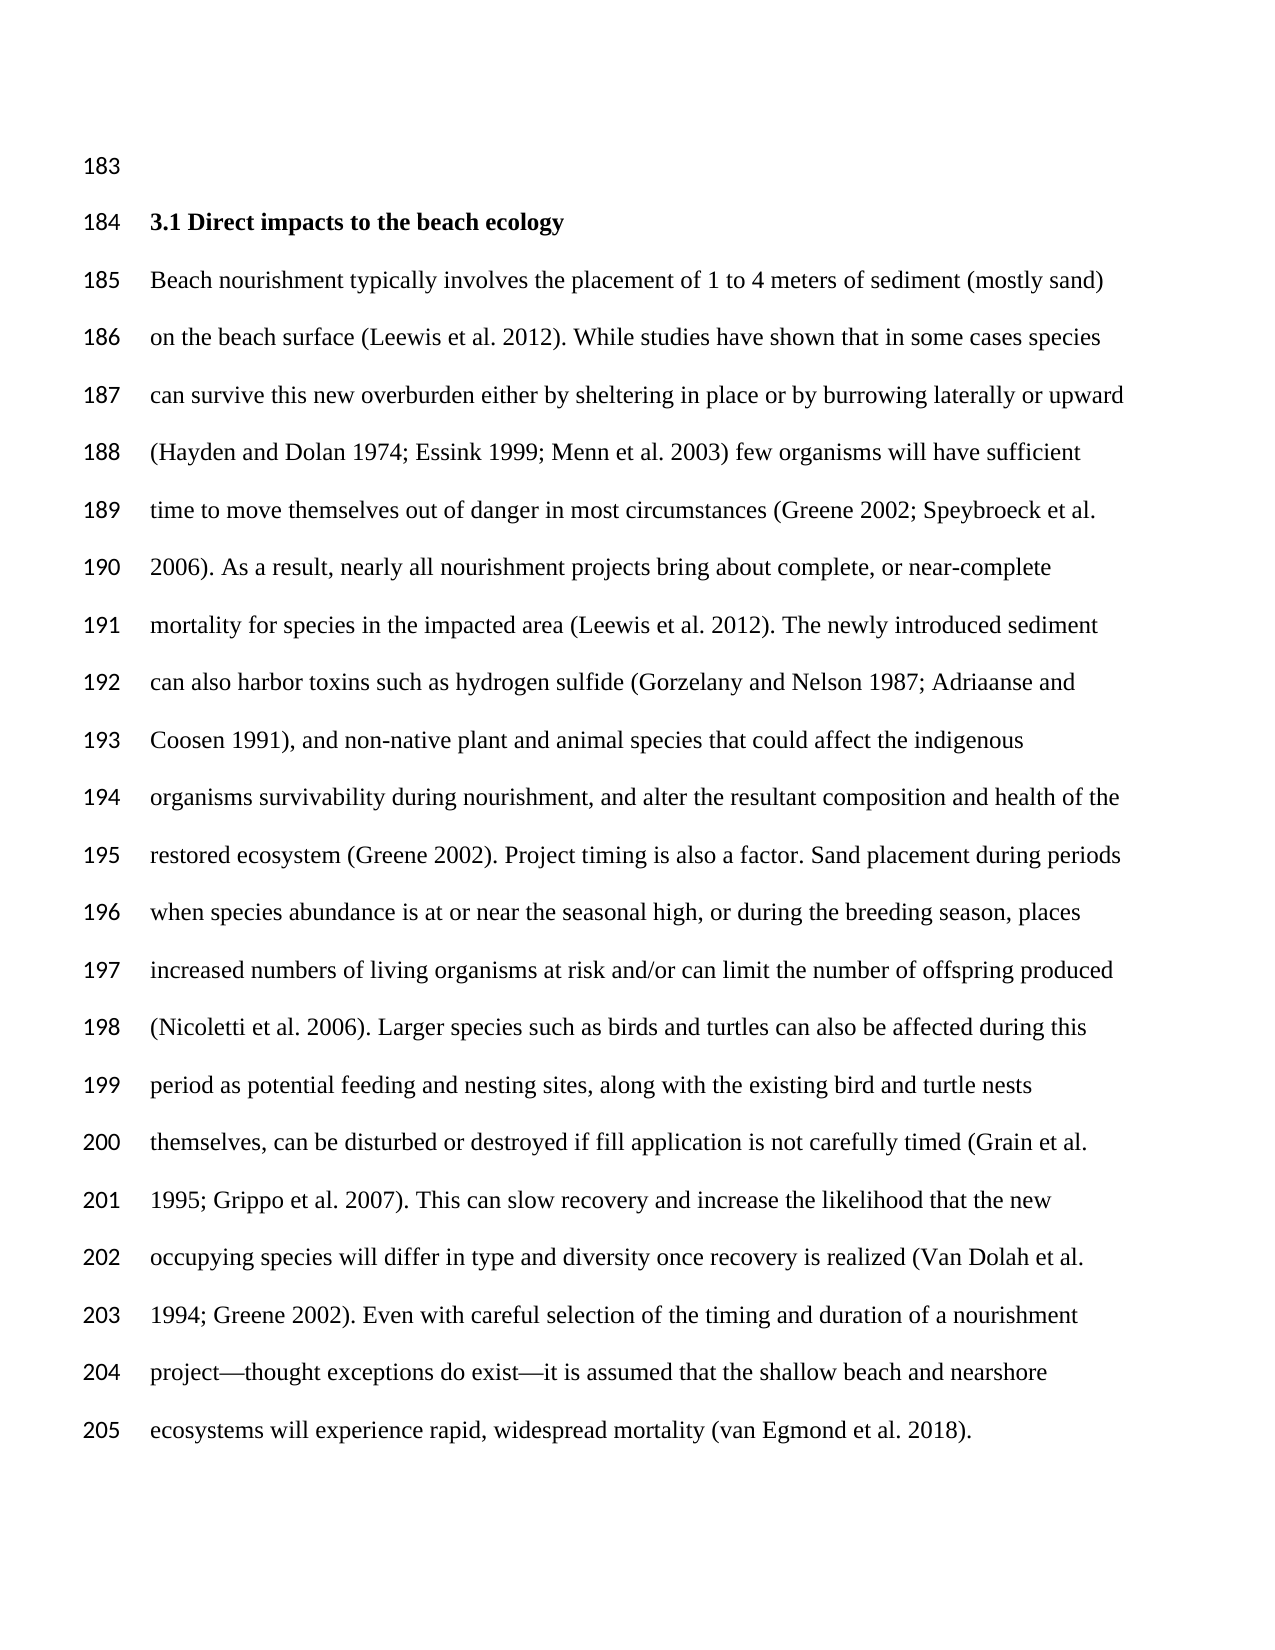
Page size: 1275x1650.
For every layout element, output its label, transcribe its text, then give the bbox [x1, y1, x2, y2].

text Beach nourishment typically involves the placement of 1 to 4 meters of sediment (mostly sand) on the beach surface (Leewis et al. 2012). While studies have shown that in some cases species can survive this new overburden either by sheltering in place or by burrowing laterally or upward (Hayden and Dolan 1974; Essink 1999; Menn et al. 2003) few organisms will have sufficient time to move themselves out of danger in most circumstances (Greene 2002; Speybroeck et al. 2006). As a result, nearly all nourishment projects bring about complete, or near-complete mortality for species in the impacted area (Leewis et al. 2012). The newly introduced sediment can also harbor toxins such as hydrogen sulfide (Gorzelany and Nelson 1987; Adriaanse and Coosen 1991), and non-native plant and animal species that could affect the indigenous organisms survivability during nourishment, and alter the resultant composition and health of the restored ecosystem (Greene 2002). Project timing is also a factor. Sand placement during periods when species abundance is at or near the seasonal high, or during the breeding season, places increased numbers of living organisms at risk and/or can limit the number of offspring produced (Nicoletti et al. 2006). Larger species such as birds and turtles can also be affected during this period as potential feeding and nesting sites, along with the existing bird and turtle nests themselves, can be disturbed or destroyed if fill application is not carefully timed (Grain et al. 1995; Grippo et al. 2007). This can slow recovery and increase the likelihood that the new occupying species will differ in type and diversity once recovery is realized (Van Dolah et al. 1994; Greene 2002). Even with careful selection of the timing and duration of a nourishment project—thought exceptions do exist—it is assumed that the shallow beach and nearshore ecosystems will experience rapid, widespread mortality (van Egmond et al. 2018). [150, 265, 1125, 1444]
text 3.1 Direct impacts to the beach ecology [150, 207, 1125, 236]
